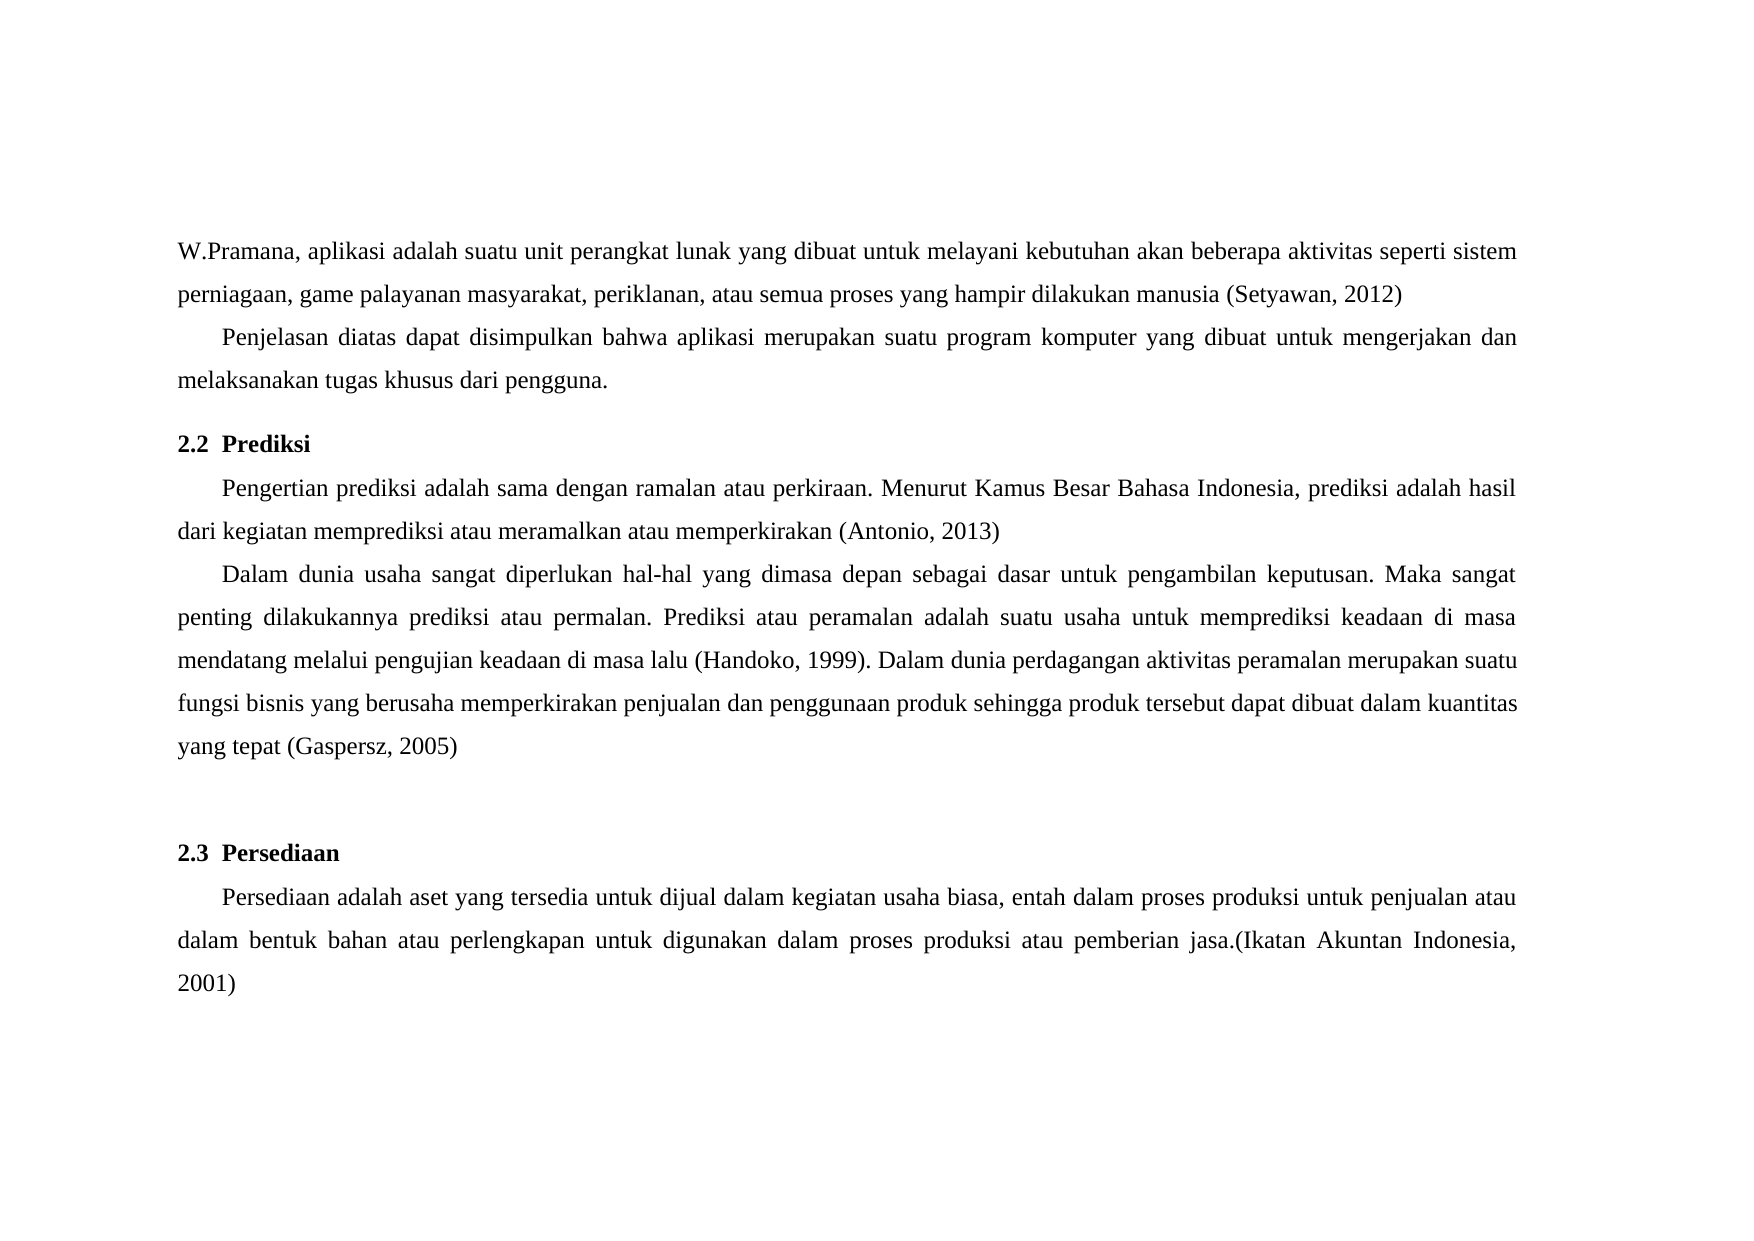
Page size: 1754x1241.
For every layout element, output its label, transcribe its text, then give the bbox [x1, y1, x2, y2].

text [177, 236, 1518, 308]
subtitle Persediaan [177, 838, 1518, 867]
text Pengertian prediksi adalah sama dengan ramalan atau perkiraan. Menurut Kamus Besar Bahasa Indonesia, prediksi adalah hasil dari kegiatan memprediksi atau meramalkan atau memperkirakan [177, 473, 1518, 544]
text Persediaan adalah aset yang tersedia untuk dijual dalam kegiatan usaha biasa, entah dalam proses produksi untuk penjualan atau dalam bentuk bahan atau perlengkapan untuk digunakan dalam proses produksi atau pemberian jasa.(Ikatan Akuntan Indonesia, 2001) [177, 882, 1518, 997]
subtitle Prediksi [177, 429, 1518, 458]
text Penjelasan diatas dapat disimpulkan bahwa aplikasi merupakan suatu program komputer yang dibuat untuk mengerjakan dan melaksanakan tugas khusus dari pengguna. [177, 322, 1518, 394]
text Dalam dunia usaha sangat diperlukan hal-hal yang dimasa depan sebagai dasar untuk pengambilan keputusan. Maka sangat penting dilakukannya prediksi atau permalan. Prediksi atau peramalan adalah suatu usaha untuk memprediksi keadaan di masa mendatang melalui pengujian keadaan di masa lalu . Dalam dunia perdagangan aktivitas peramalan merupakan suatu fungsi bisnis yang berusaha memperkirakan penjualan dan penggunaan produk sehingga produk tersebut dapat dibuat dalam kuantitas yang tepat [177, 559, 1518, 760]
